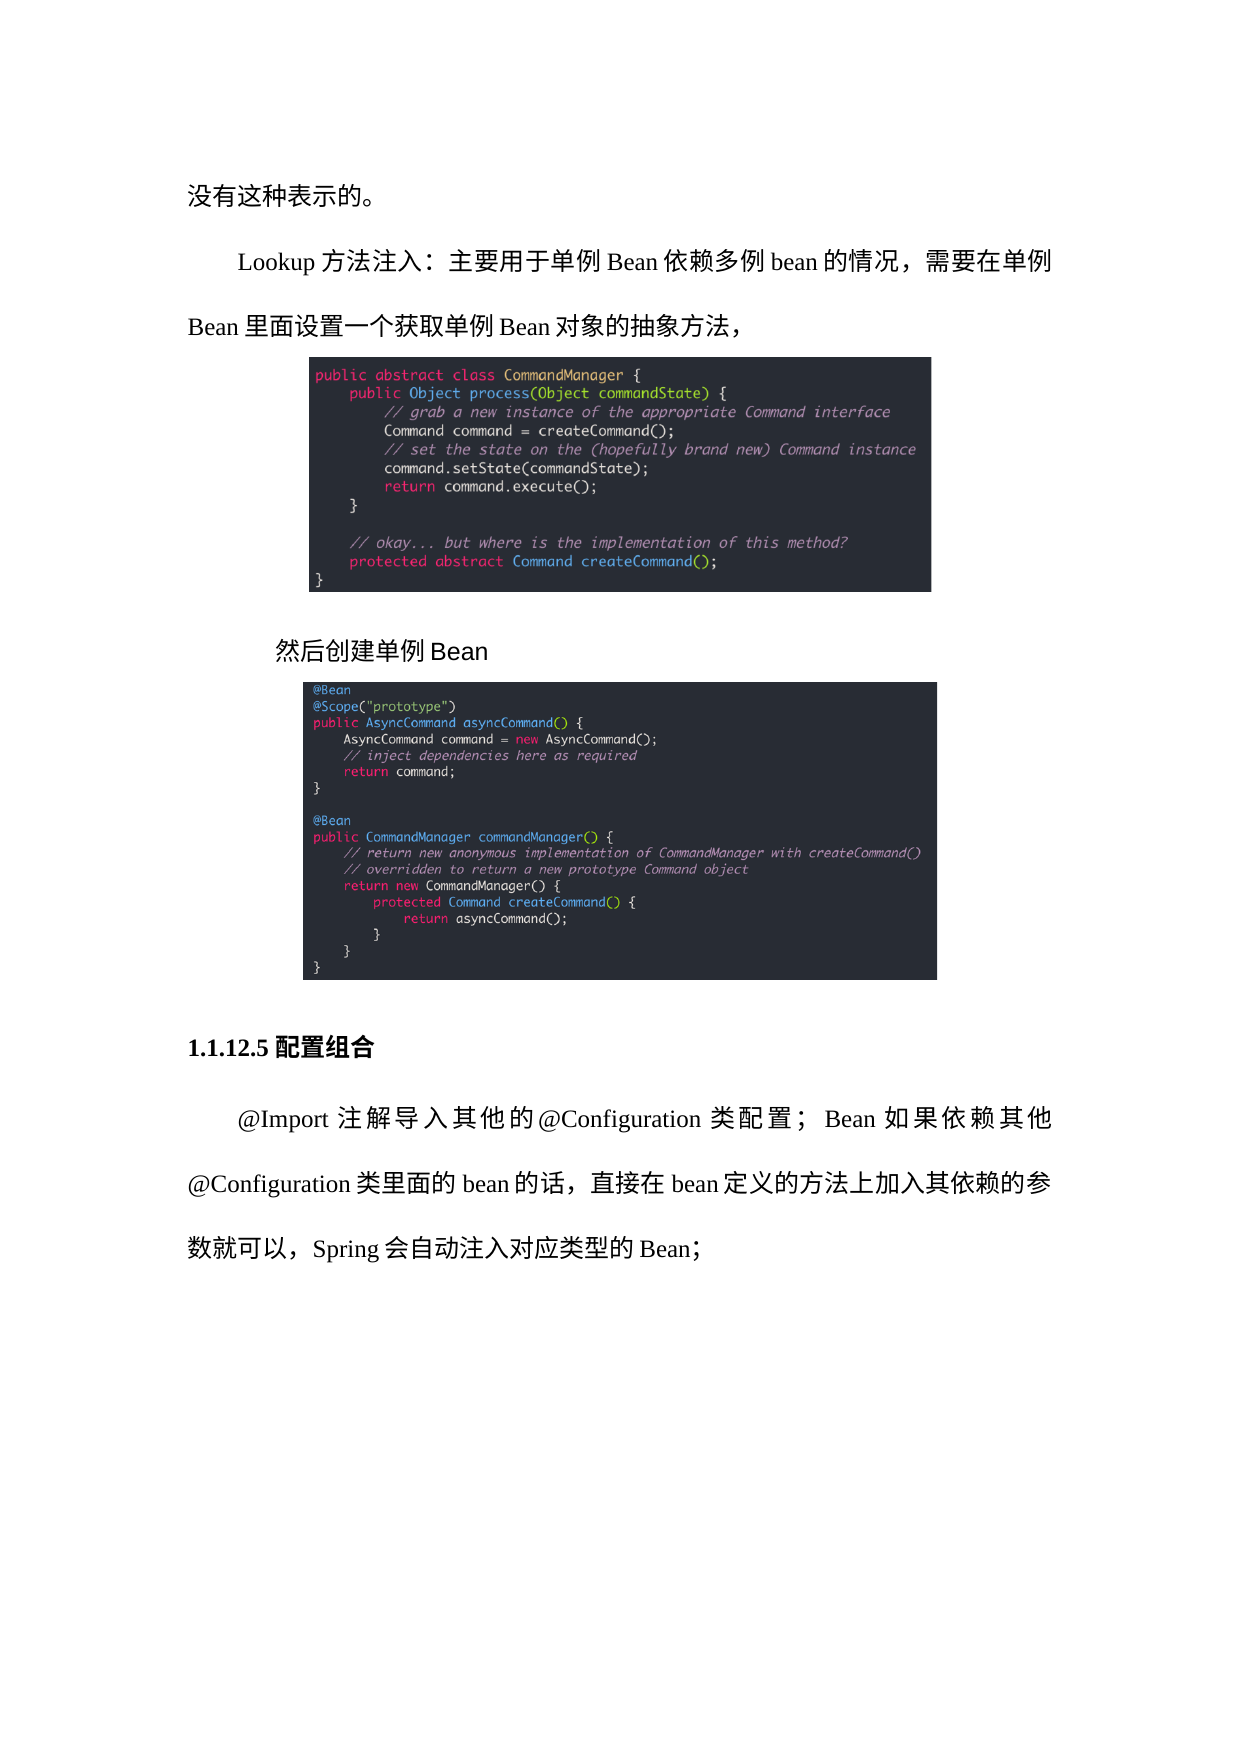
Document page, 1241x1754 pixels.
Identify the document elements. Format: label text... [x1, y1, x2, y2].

subtitle 1.1.12.5 配置组合 [187, 1013, 1053, 1078]
text @Import注解导入其他的@Configuration类配置；Bean如果依赖其他@Configuration类里面的bean的话，直接在bean定义的方法上加入其依赖的参数就可以，Spring会自动注入对应类型的Bean； [187, 1084, 1053, 1279]
picture [309, 357, 932, 592]
text Lookup方法注入：主要用于单例Bean依赖多例bean的情况，需要在单例Bean里面设置一个获取单例Bean对象的抽象方法， [187, 227, 1053, 357]
text 然后创建单例Bean [187, 617, 1053, 682]
picture [303, 682, 938, 980]
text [187, 162, 1053, 227]
